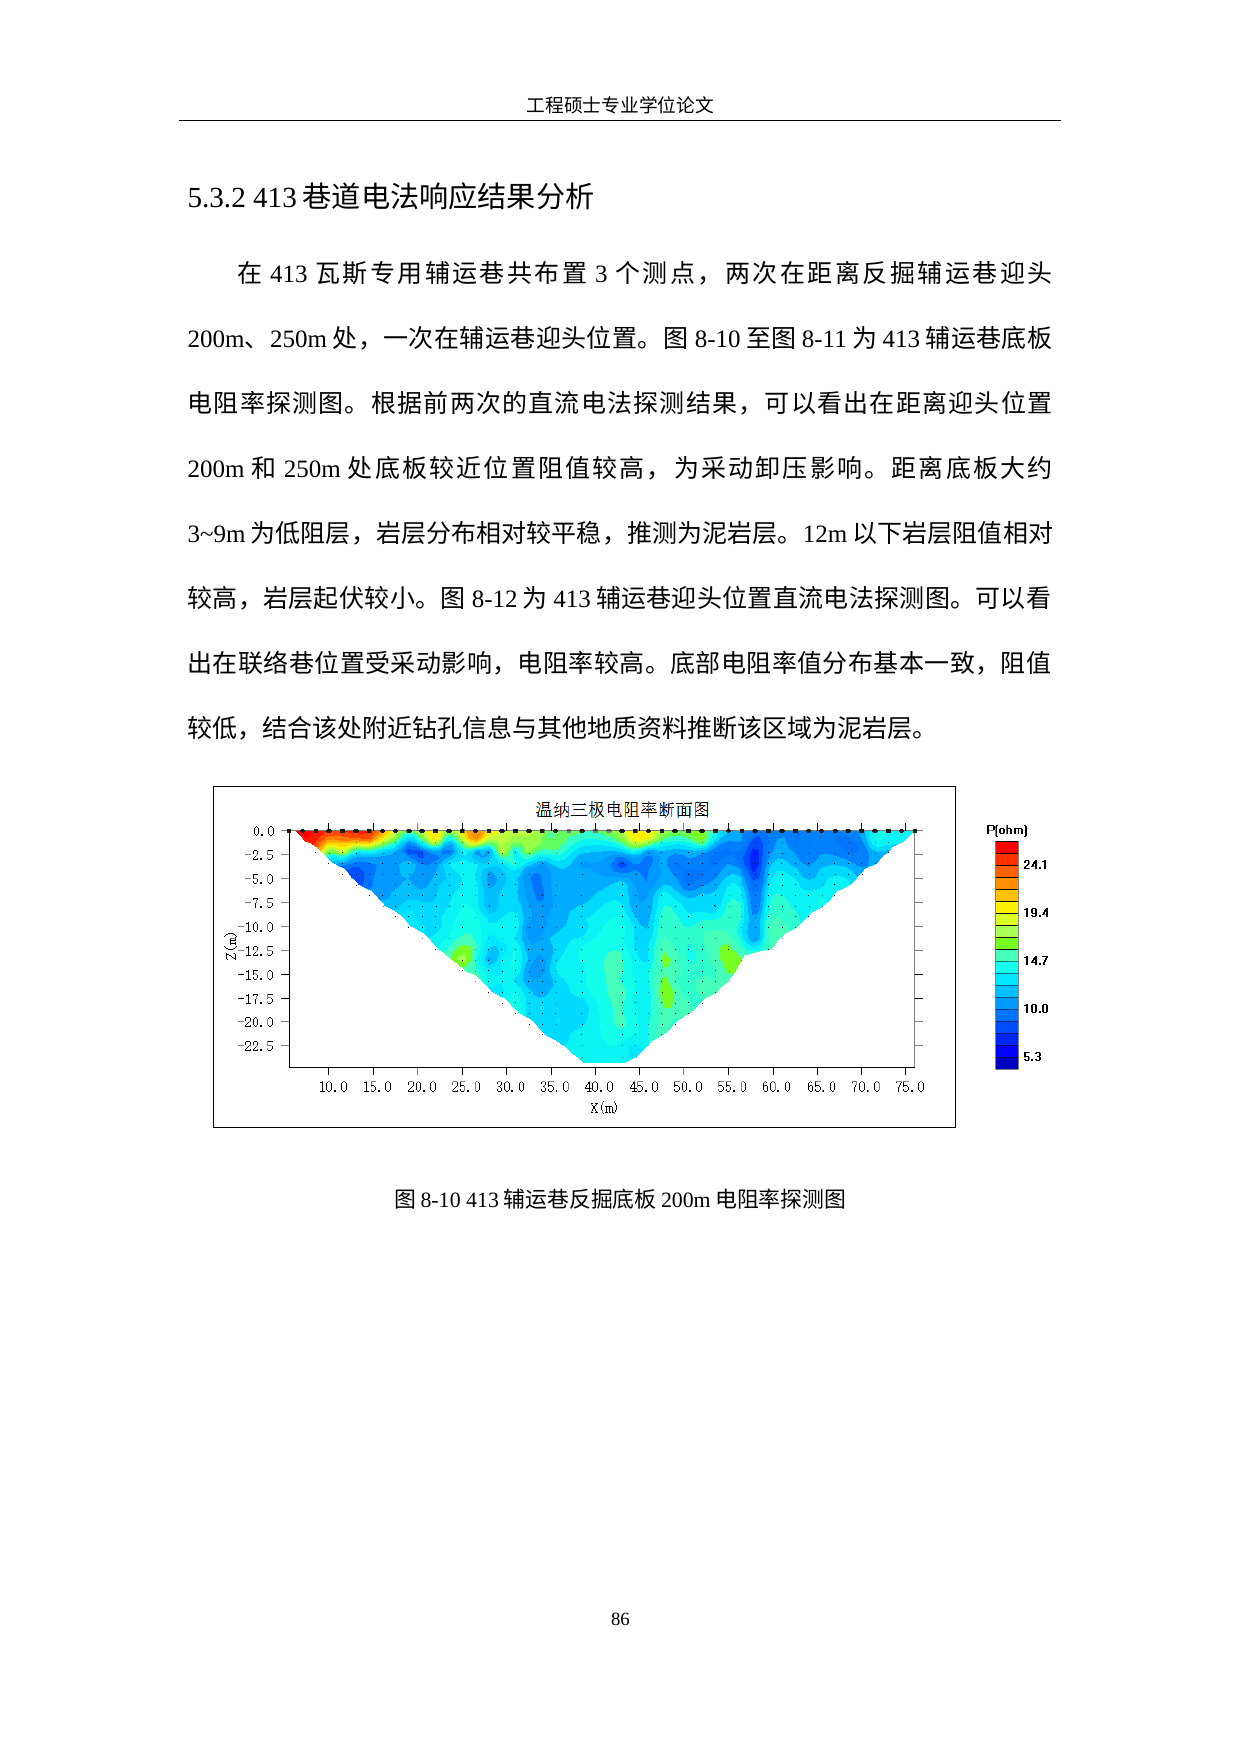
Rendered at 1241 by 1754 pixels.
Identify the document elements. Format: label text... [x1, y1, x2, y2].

text 在413瓦斯专用辅运巷共布置3个测点，两次在距离反掘辅运巷迎头200m、250m处，一次在辅运巷迎头位置。图8-10至图8-11为413辅运巷底板电阻率探测图。根据前两次的直流电法探测结果，可以看出在距离迎头位置200m和250m处底板较近位置阻值较高，为采动卸压影响。距离底板大约3~9m为低阻层，岩层分布相对较平稳，推测为泥岩层。12m以下岩层阻值相对较高，岩层起伏较小。图8-12为413辅运巷迎头位置直流电法探测图。可以看出在联络巷位置受采动影响，电阻率较高。底部电阻率值分布基本一致，阻值较低，结合该处附近钻孔信息与其他地质资料推断该区域为泥岩层。 [187, 239, 1053, 759]
picture [187, 759, 1053, 1153]
text 图8-10 413辅运巷反掘底板200m电阻率探测图 [187, 1182, 1053, 1214]
text 5.3.2 413巷道电法响应结果分析 [187, 162, 1053, 227]
